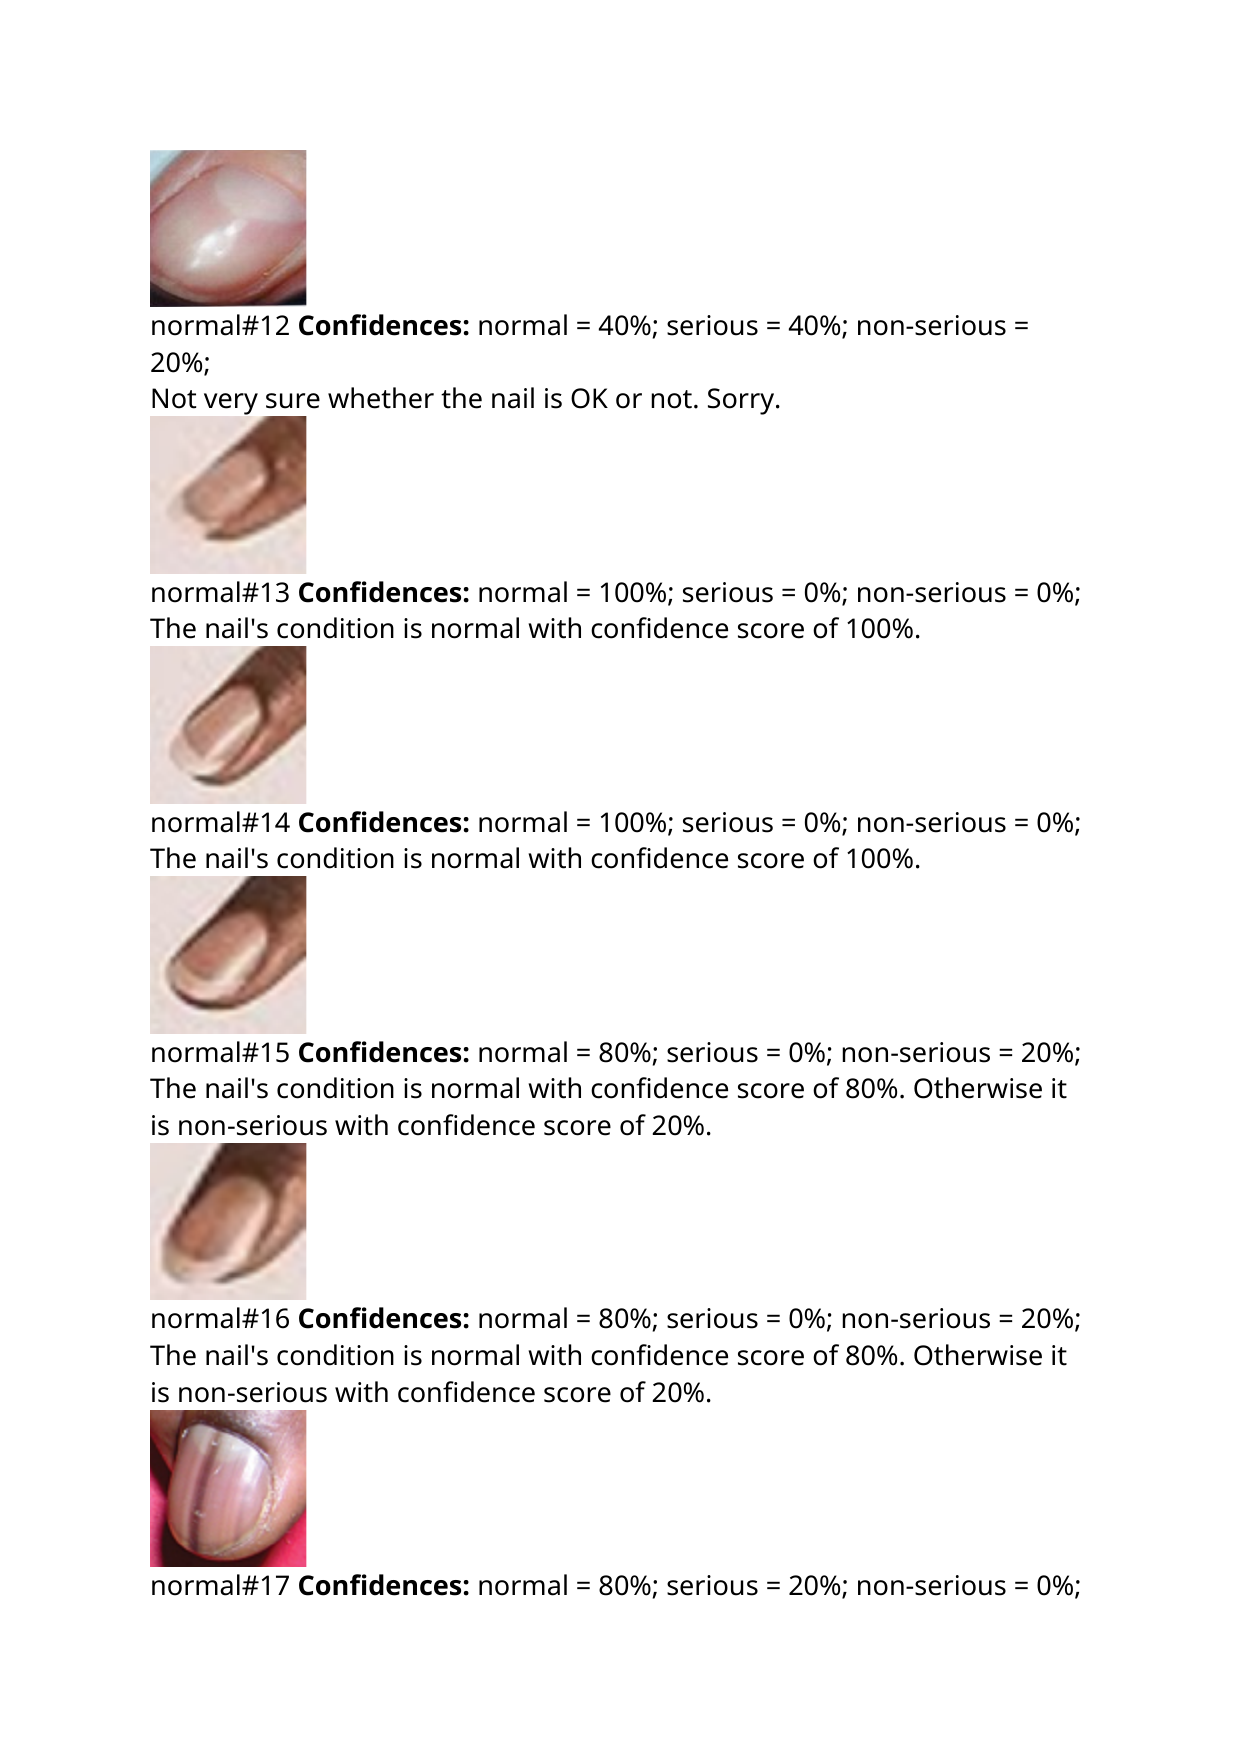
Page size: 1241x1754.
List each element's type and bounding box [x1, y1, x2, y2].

picture [150, 646, 307, 804]
text [150, 150, 1090, 1604]
picture [150, 876, 307, 1034]
picture [150, 150, 307, 307]
picture [150, 1410, 307, 1567]
picture [150, 416, 307, 574]
picture [150, 1143, 307, 1300]
